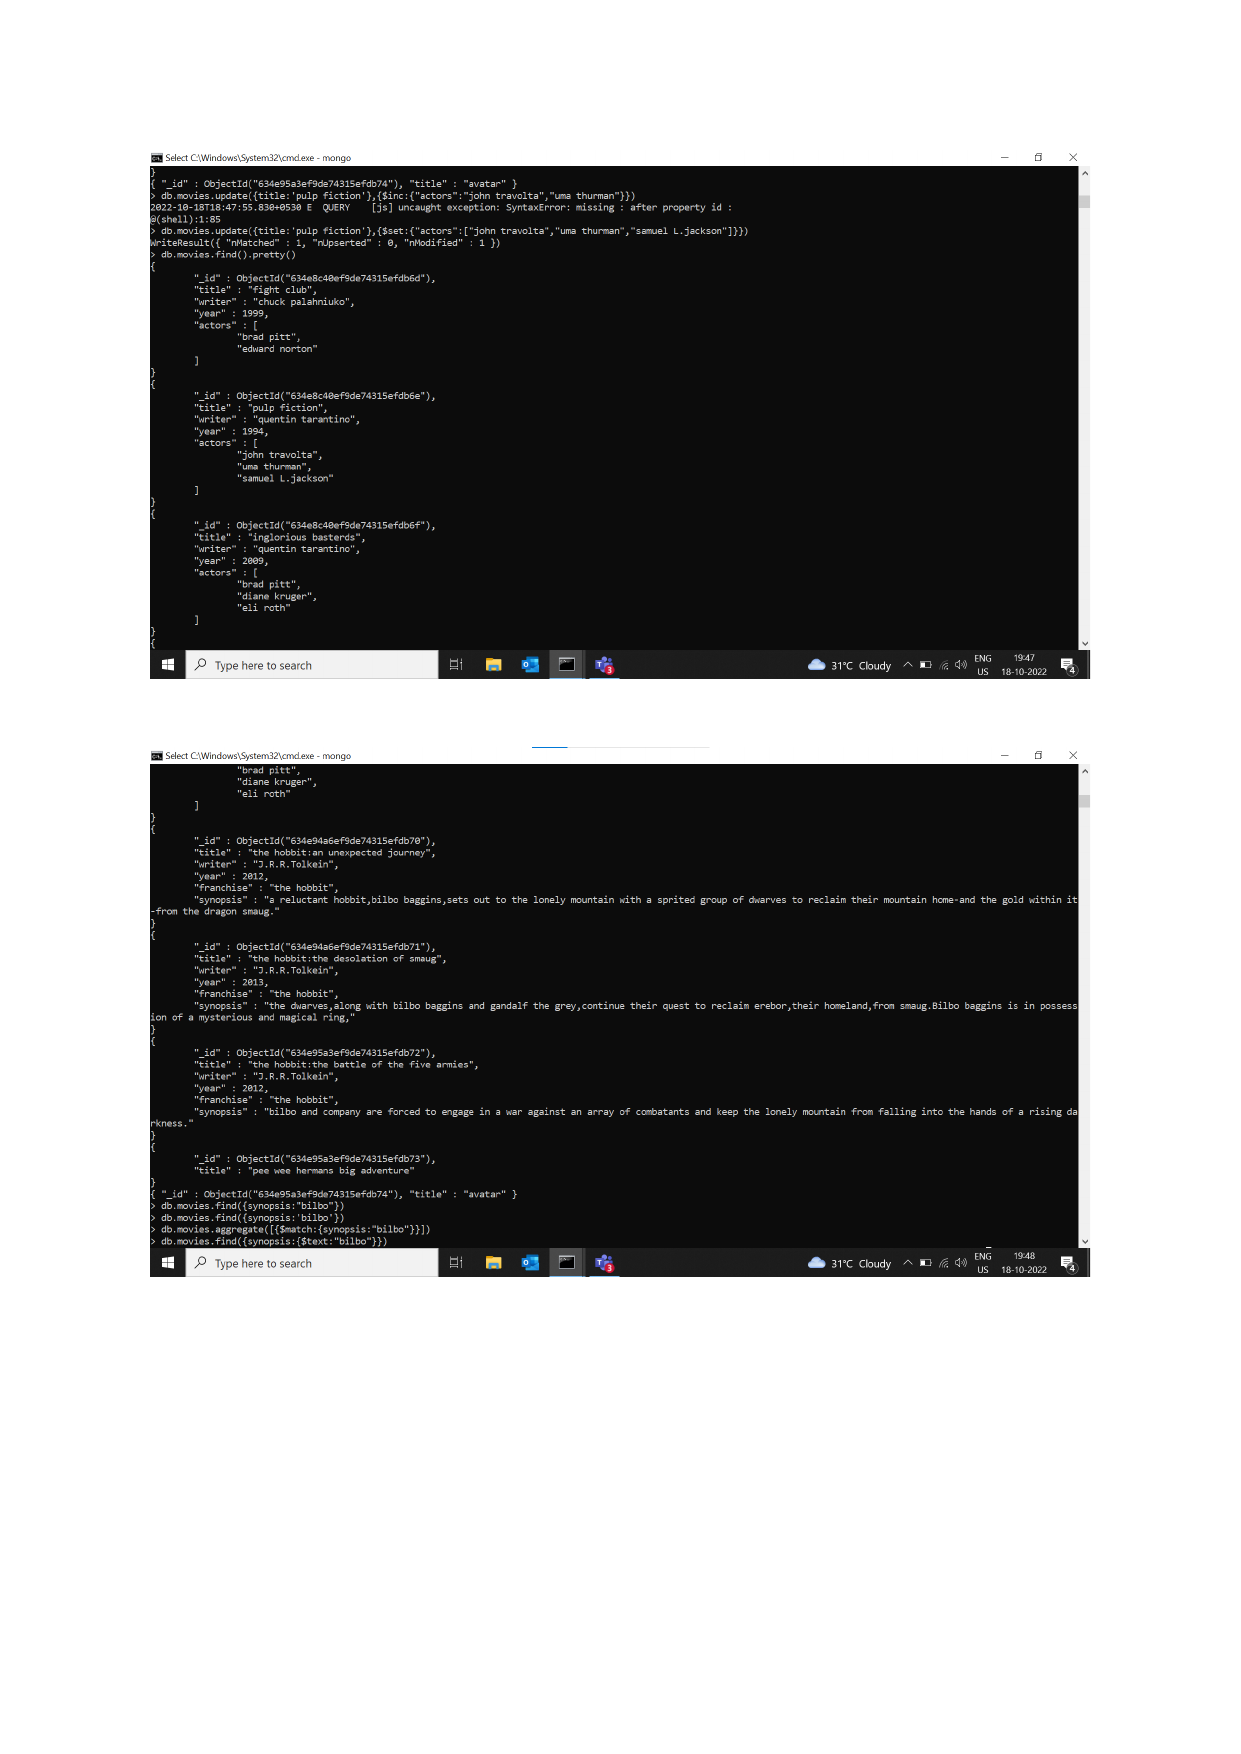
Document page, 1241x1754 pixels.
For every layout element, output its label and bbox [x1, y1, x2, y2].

picture [150, 747, 1091, 1277]
picture [150, 150, 1091, 679]
